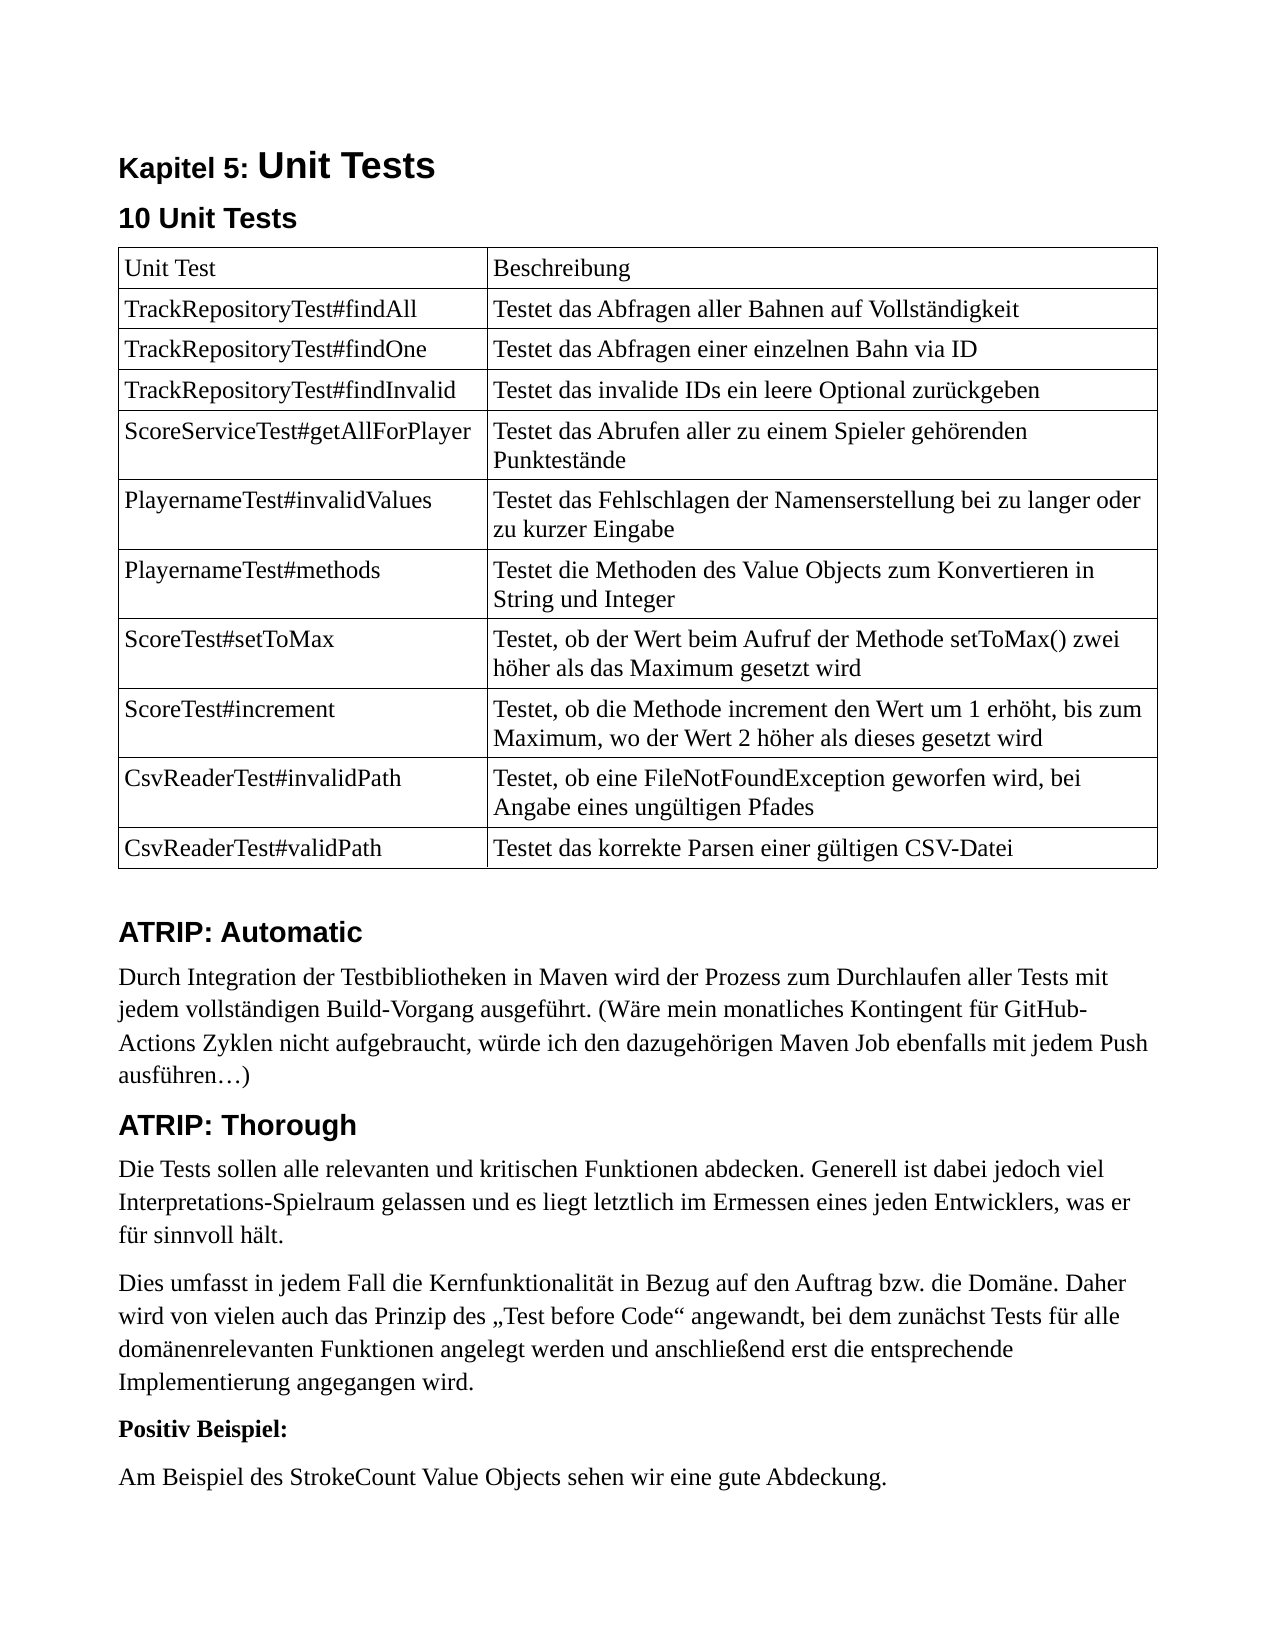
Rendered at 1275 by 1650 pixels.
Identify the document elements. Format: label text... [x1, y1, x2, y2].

table_cell PlayernameTest#invalidValues [119, 480, 487, 549]
text Dies umfasst in jedem Fall die Kernfunktionalität in Bezug auf den Auftrag bzw. die Domäne. Daher wird von vielen auch das Prinzip des „Test before Code“ angewandt, bei dem zunächst Tests für alle domänenrelevanten Funktionen angelegt werden und anschließend erst die entsprechende Implementierung angegangen wird. [118, 1268, 1157, 1396]
table_cell Testet das Abrufen aller zu einem Spieler gehörenden Punktestände [488, 411, 1157, 479]
table_cell Testet, ob der Wert beim Aufruf der Methode setToMax() zwei höher als das Maximum gesetzt wird [488, 619, 1157, 688]
table_cell TrackRepositoryTest#findAll [119, 289, 487, 328]
text Durch Integration der Testbibliotheken in Maven wird der Prozess zum Durchlaufen aller Tests mit jedem vollständigen Build-Vorgang ausgeführt. (Wäre mein monatliches Kontingent für GitHub-Actions Zyklen nicht aufgebraucht, würde ich den dazugehörigen Maven Job ebenfalls mit jedem Push ausführen…) [118, 962, 1157, 1089]
text Positiv Beispiel: [118, 1414, 1157, 1443]
text Am Beispiel des StrokeCount Value Objects sehen wir eine gute Abdeckung. [118, 1462, 1157, 1491]
table_cell TrackRepositoryTest#findInvalid [119, 370, 487, 410]
subtitle 10 Unit Tests [118, 201, 1157, 234]
text Die Tests sollen alle relevanten und kritischen Funktionen abdecken. Generell ist dabei jedoch viel Interpretations-Spielraum gelassen und es liegt letztlich im Ermessen eines jeden Entwicklers, was er für sinnvoll hält. [118, 1154, 1157, 1249]
table_cell TrackRepositoryTest#findOne [119, 329, 487, 369]
table_cell ScoreServiceTest#getAllForPlayer [119, 411, 487, 479]
table_cell Testet das Abfragen einer einzelnen Bahn via ID [488, 329, 1157, 369]
table_cell Testet die Methoden des Value Objects zum Konvertieren in String und Integer [488, 550, 1157, 618]
table_cell Testet das korrekte Parsen einer gültigen CSV-Datei [488, 828, 1157, 867]
table_header Beschreibung [488, 248, 1157, 288]
subtitle ATRIP: Thorough [118, 1108, 1157, 1142]
table_cell Testet das Abfragen aller Bahnen auf Vollständigkeit [488, 289, 1157, 328]
table_cell ScoreTest#setToMax [119, 619, 487, 688]
table_cell Testet das Fehlschlagen der Namenserstellung bei zu langer oder zu kurzer Eingabe [488, 480, 1157, 549]
table_cell Testet das invalide IDs ein leere Optional zurückgeben [488, 370, 1157, 410]
subtitle Kapitel 5: Unit Tests [118, 143, 1157, 186]
table_cell Testet, ob die Methode increment den Wert um 1 erhöht, bis zum Maximum, wo der Wert 2 höher als dieses gesetzt wird [488, 689, 1157, 757]
table_header Unit Test [119, 248, 487, 288]
table_cell PlayernameTest#methods [119, 550, 487, 618]
table_cell Testet, ob eine FileNotFoundException geworfen wird, bei Angabe eines ungültigen Pfades [488, 758, 1157, 827]
subtitle ATRIP: Automatic [118, 916, 1157, 949]
table_cell CsvReaderTest#validPath [119, 828, 487, 867]
table_cell ScoreTest#increment [119, 689, 487, 757]
table_cell CsvReaderTest#invalidPath [119, 758, 487, 827]
